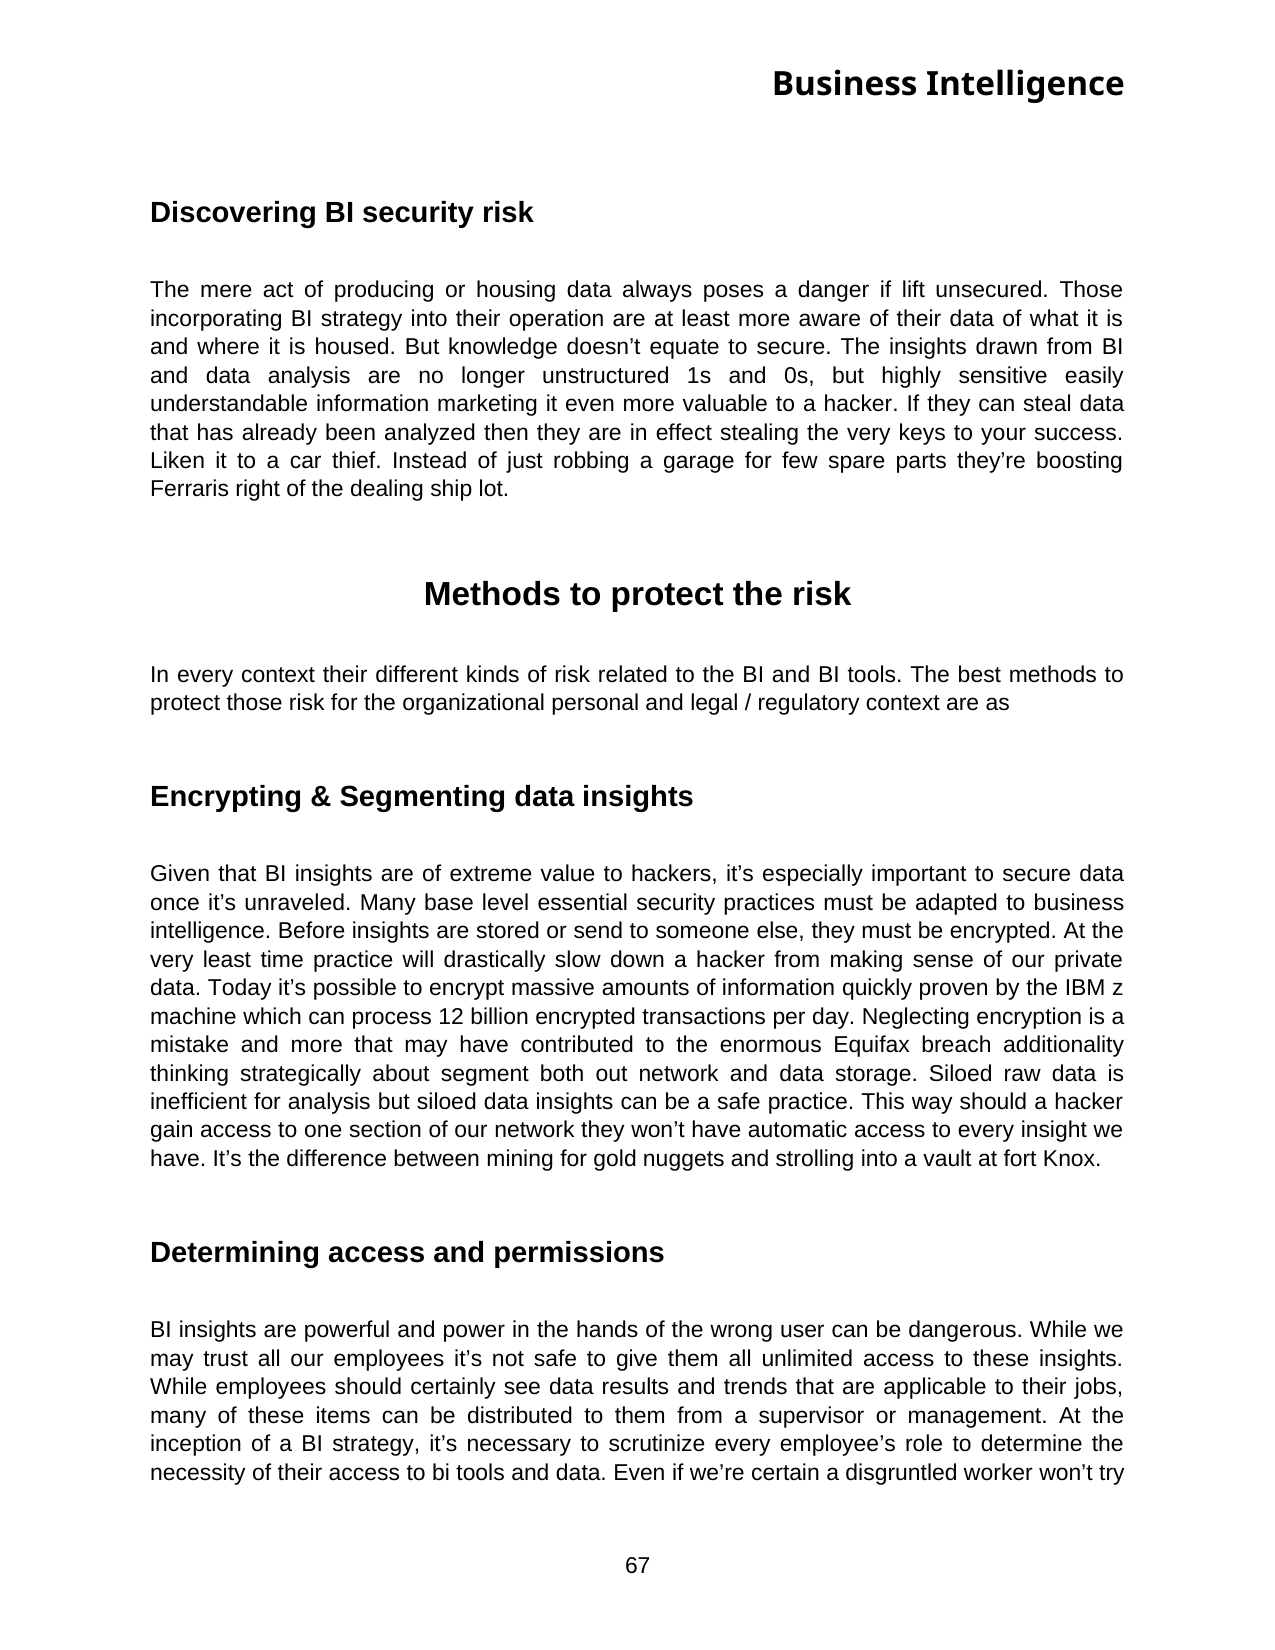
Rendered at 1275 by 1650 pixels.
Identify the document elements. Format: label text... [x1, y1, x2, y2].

text In every context their different kinds of risk related to the BI and BI tools. The best methods to protect those risk for the organizational personal and legal / regulatory context are as [150, 661, 1125, 715]
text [150, 1316, 1125, 1485]
subtitle Encrypting & Segmenting data insights [150, 779, 1125, 813]
text Given that BI insights are of extreme value to hackers, it’s especially important to secure data once it’s unraveled. Many base level essential security practices must be adapted to business intelligence. Before insights are stored or send to someone else, they must be encrypted. At the very least time practice will drastically slow down a hacker from making sense of our private data. Today it’s possible to encrypt massive amounts of information quickly proven by the IBM z machine which can process 12 billion encrypted transactions per day. Neglecting encryption is a mistake and more that may have contributed to the enormous Equifax breach additionality thinking strategically about segment both out network and data storage. Siloed raw data is inefficient for analysis but siloed data insights can be a safe practice. This way should a hacker gain access to one section of our network they won’t have automatic access to every insight we have. It’s the difference between mining for gold nuggets and strolling into a vault at fort Knox. [150, 860, 1125, 1171]
subtitle Determining access and permissions [150, 1235, 1125, 1268]
subtitle Methods to protect the risk [150, 574, 1125, 612]
text The mere act of producing or housing data always poses a danger if lift unsecured. Those incorporating BI strategy into their operation are at least more aware of their data of what it is and where it is housed. But knowledge doesn’t equate to secure. The insights drawn from BI and data analysis are no longer unstructured 1s and 0s, but highly sensitive easily understandable information marketing it even more valuable to a hacker. If they can steal data that has already been analyzed then they are in effect stealing the very keys to your success. Liken it to a car thief. Instead of just robbing a garage for few spare parts they’re boosting Ferraris right of the dealing ship lot. [150, 276, 1125, 502]
subtitle Discovering BI security risk [150, 195, 1125, 229]
